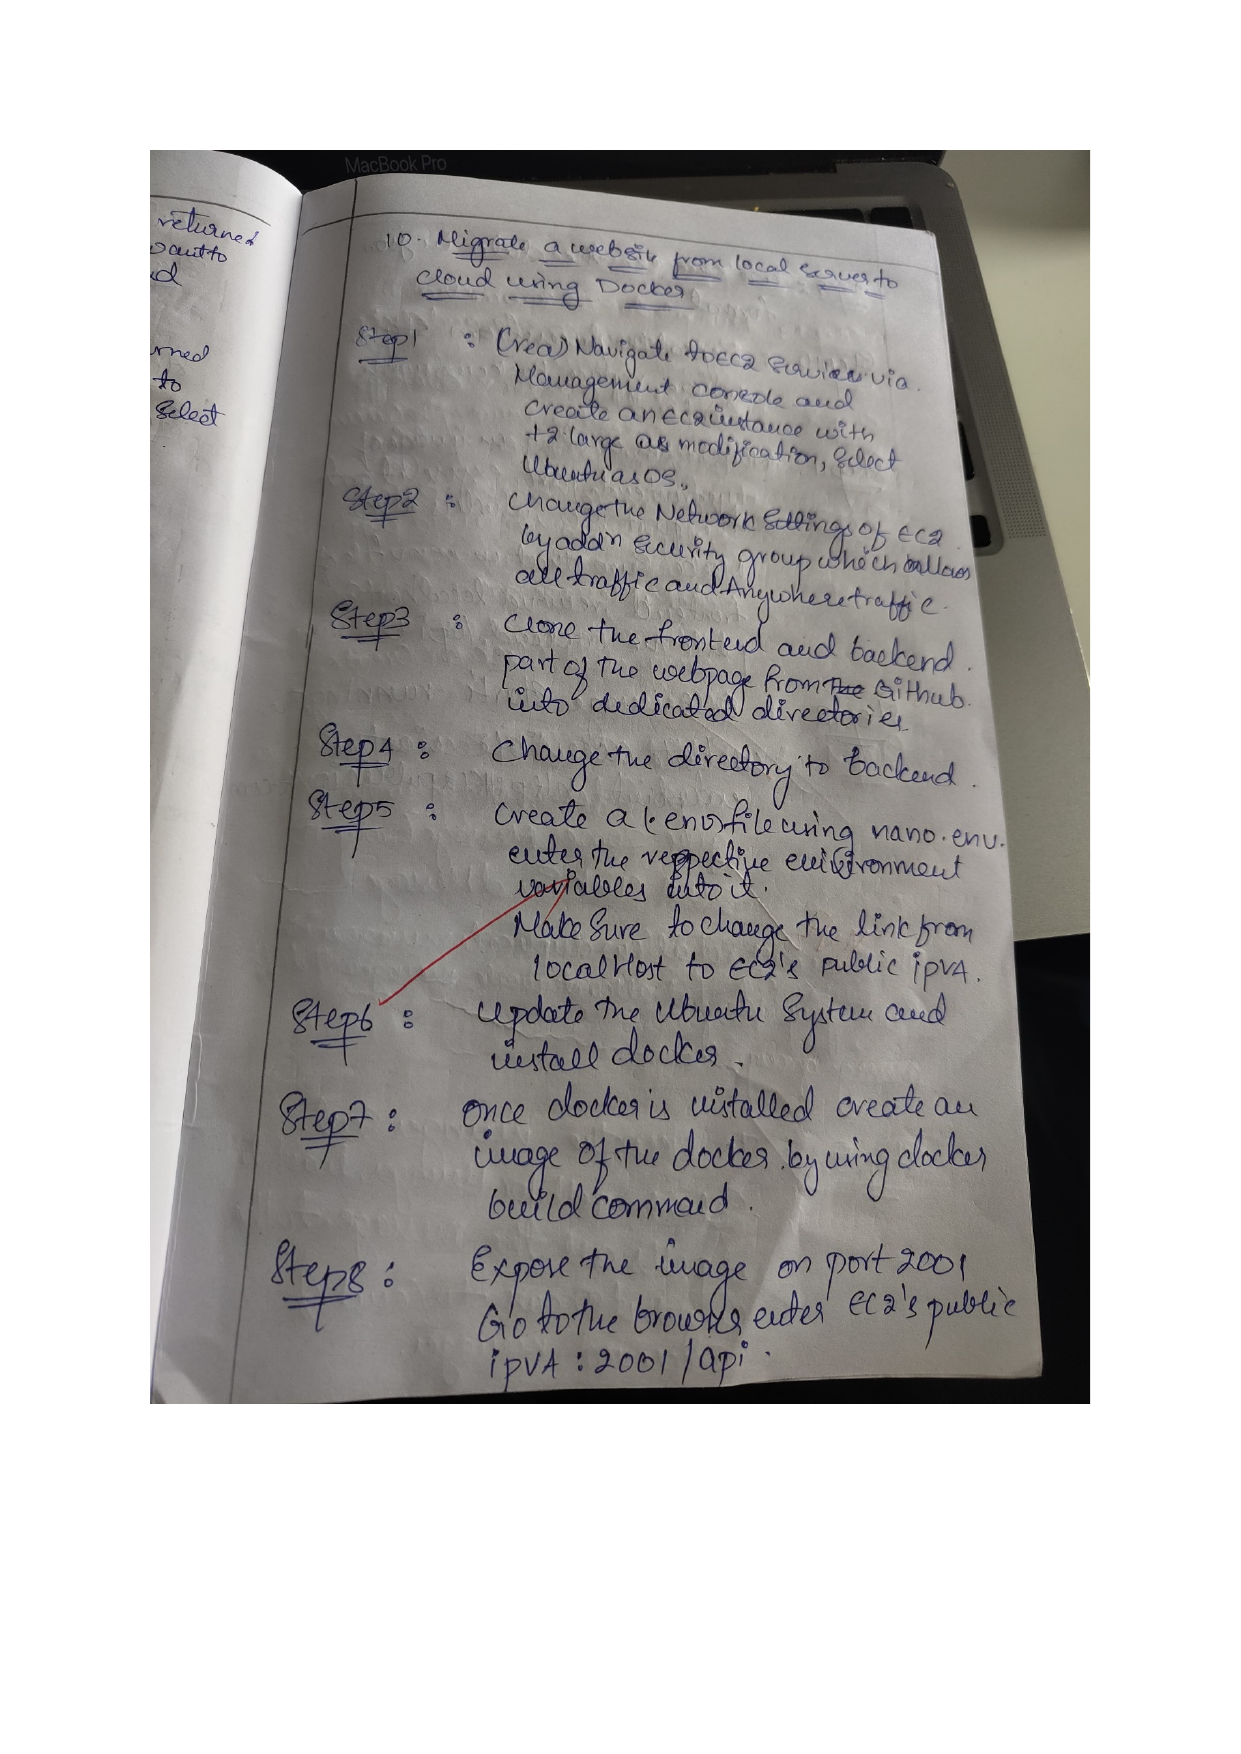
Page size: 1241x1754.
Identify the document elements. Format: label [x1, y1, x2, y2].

picture [150, 150, 1091, 1404]
